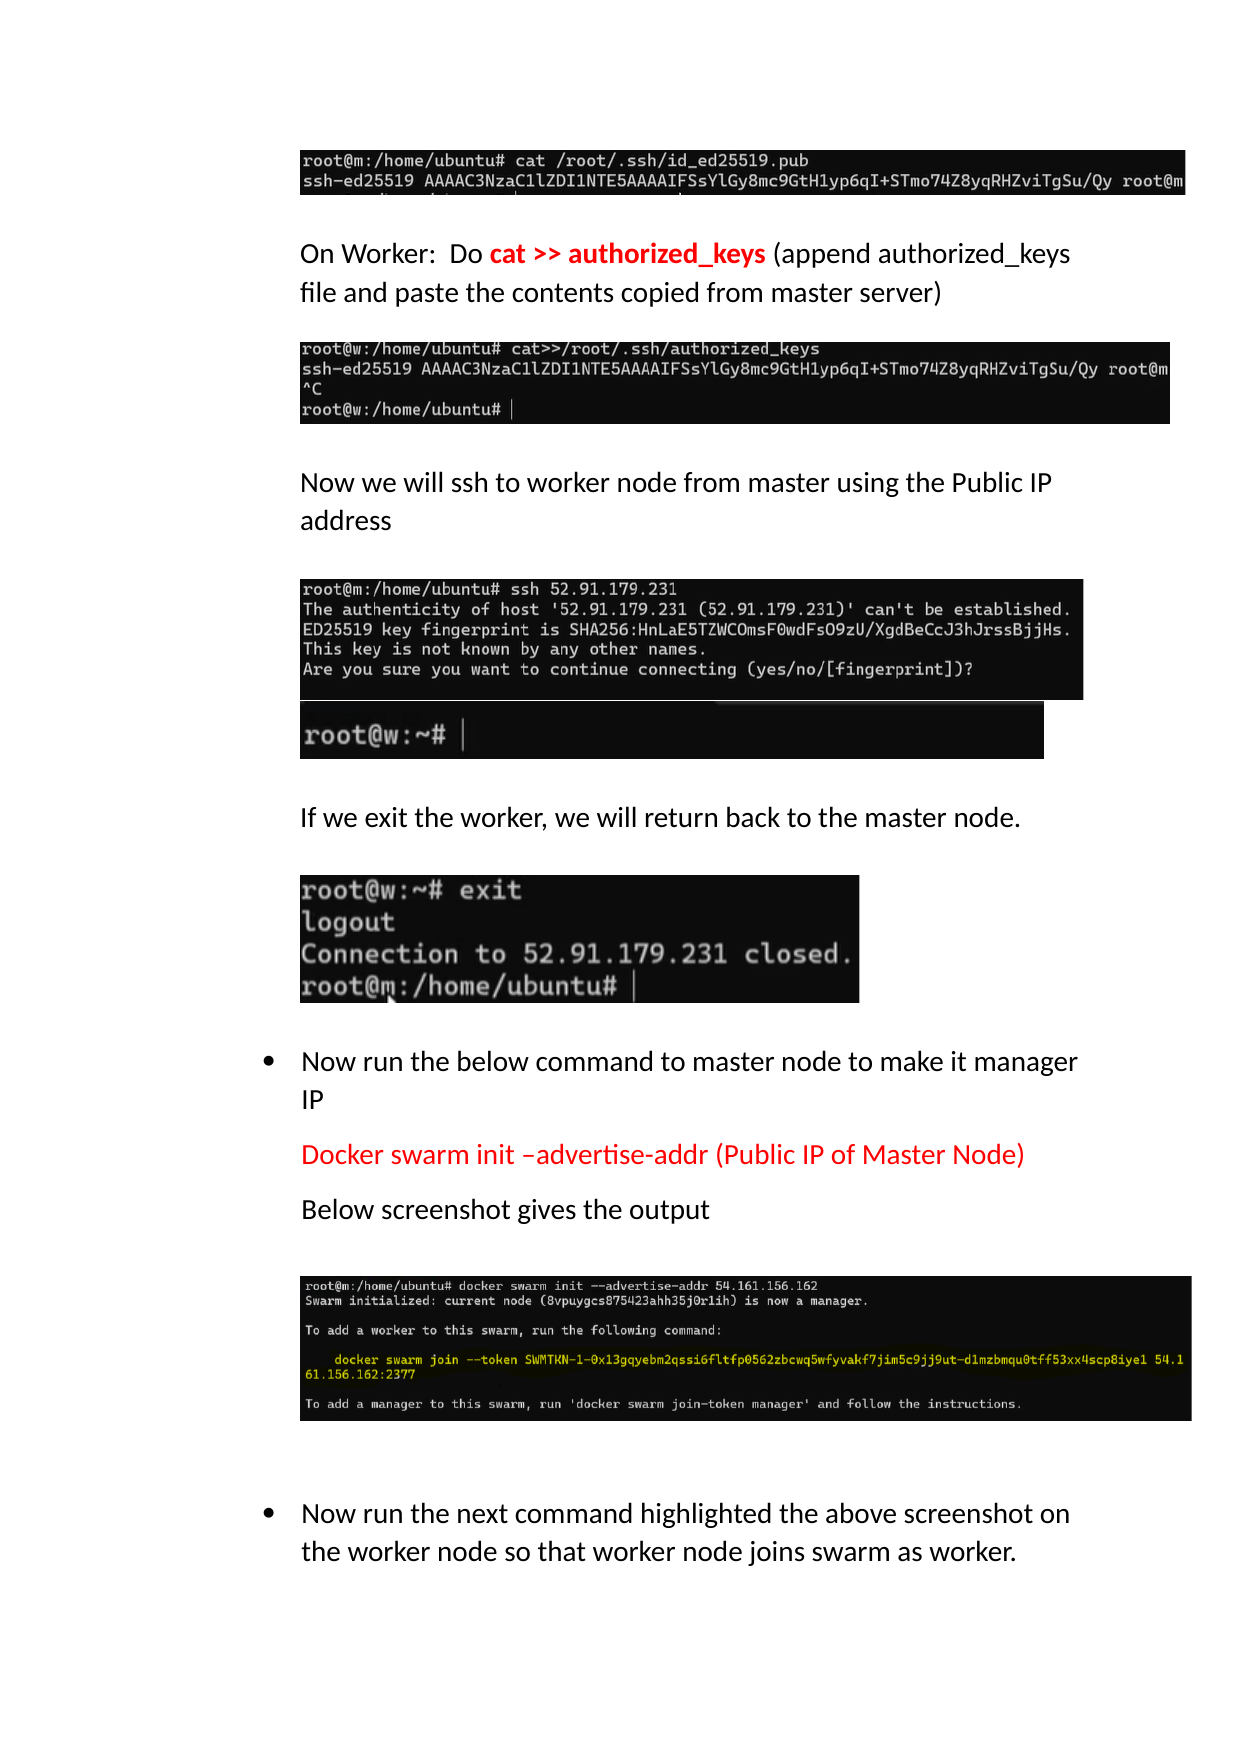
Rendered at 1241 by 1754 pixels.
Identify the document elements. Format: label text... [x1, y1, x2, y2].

picture [300, 701, 1044, 759]
text Below screenshot gives the output [301, 1191, 1090, 1227]
picture [300, 875, 860, 1003]
list If we exit the worker, we will return back to the master node. [226, 799, 1090, 834]
picture [300, 150, 1186, 195]
list On Worker: Do cat >> authorized_keys (append authorized_keys file and paste the contents copied from master server) [300, 236, 1090, 309]
list Now we will ssh to worker node from master using the Public IP address [300, 464, 1090, 538]
picture [300, 342, 1170, 424]
picture [300, 579, 1084, 700]
list Now run the below command to master node to make it manager IP [264, 1043, 1090, 1117]
list Now run the next command highlighted the above screenshot on the worker node so that worker node joins swarm as worker. [264, 1495, 1090, 1569]
text Docker swarm init –advertise-addr (Public IP of Master Node) [301, 1136, 1090, 1172]
picture [300, 1276, 1192, 1421]
